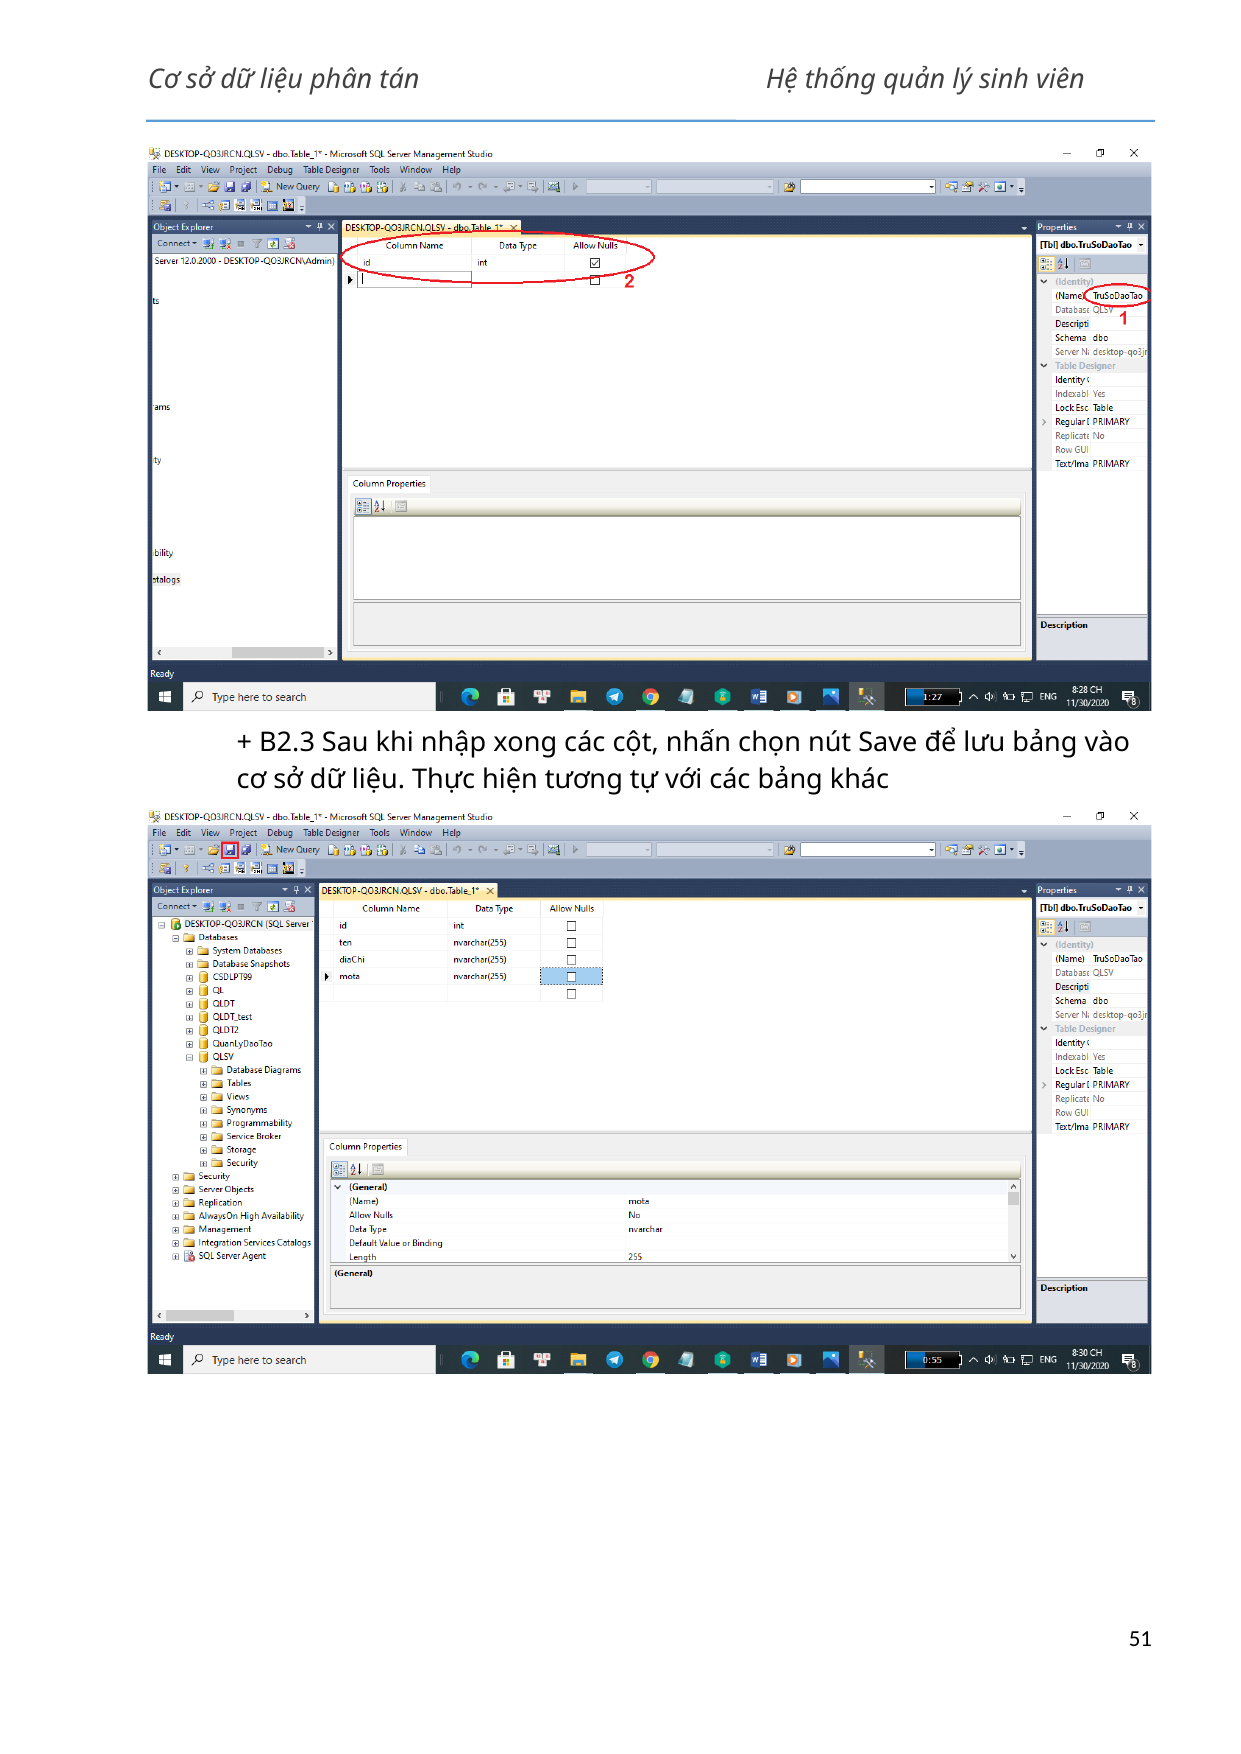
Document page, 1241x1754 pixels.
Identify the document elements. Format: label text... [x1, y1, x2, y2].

text + B2.3 Sau khi nhập xong các cột, nhấn chọn nút Save để lưu bảng vào cơ sở dữ liệu. Thực hiện tương tự với các bảng khác [236, 723, 1152, 797]
picture [147, 146, 1152, 711]
picture [147, 809, 1152, 1374]
